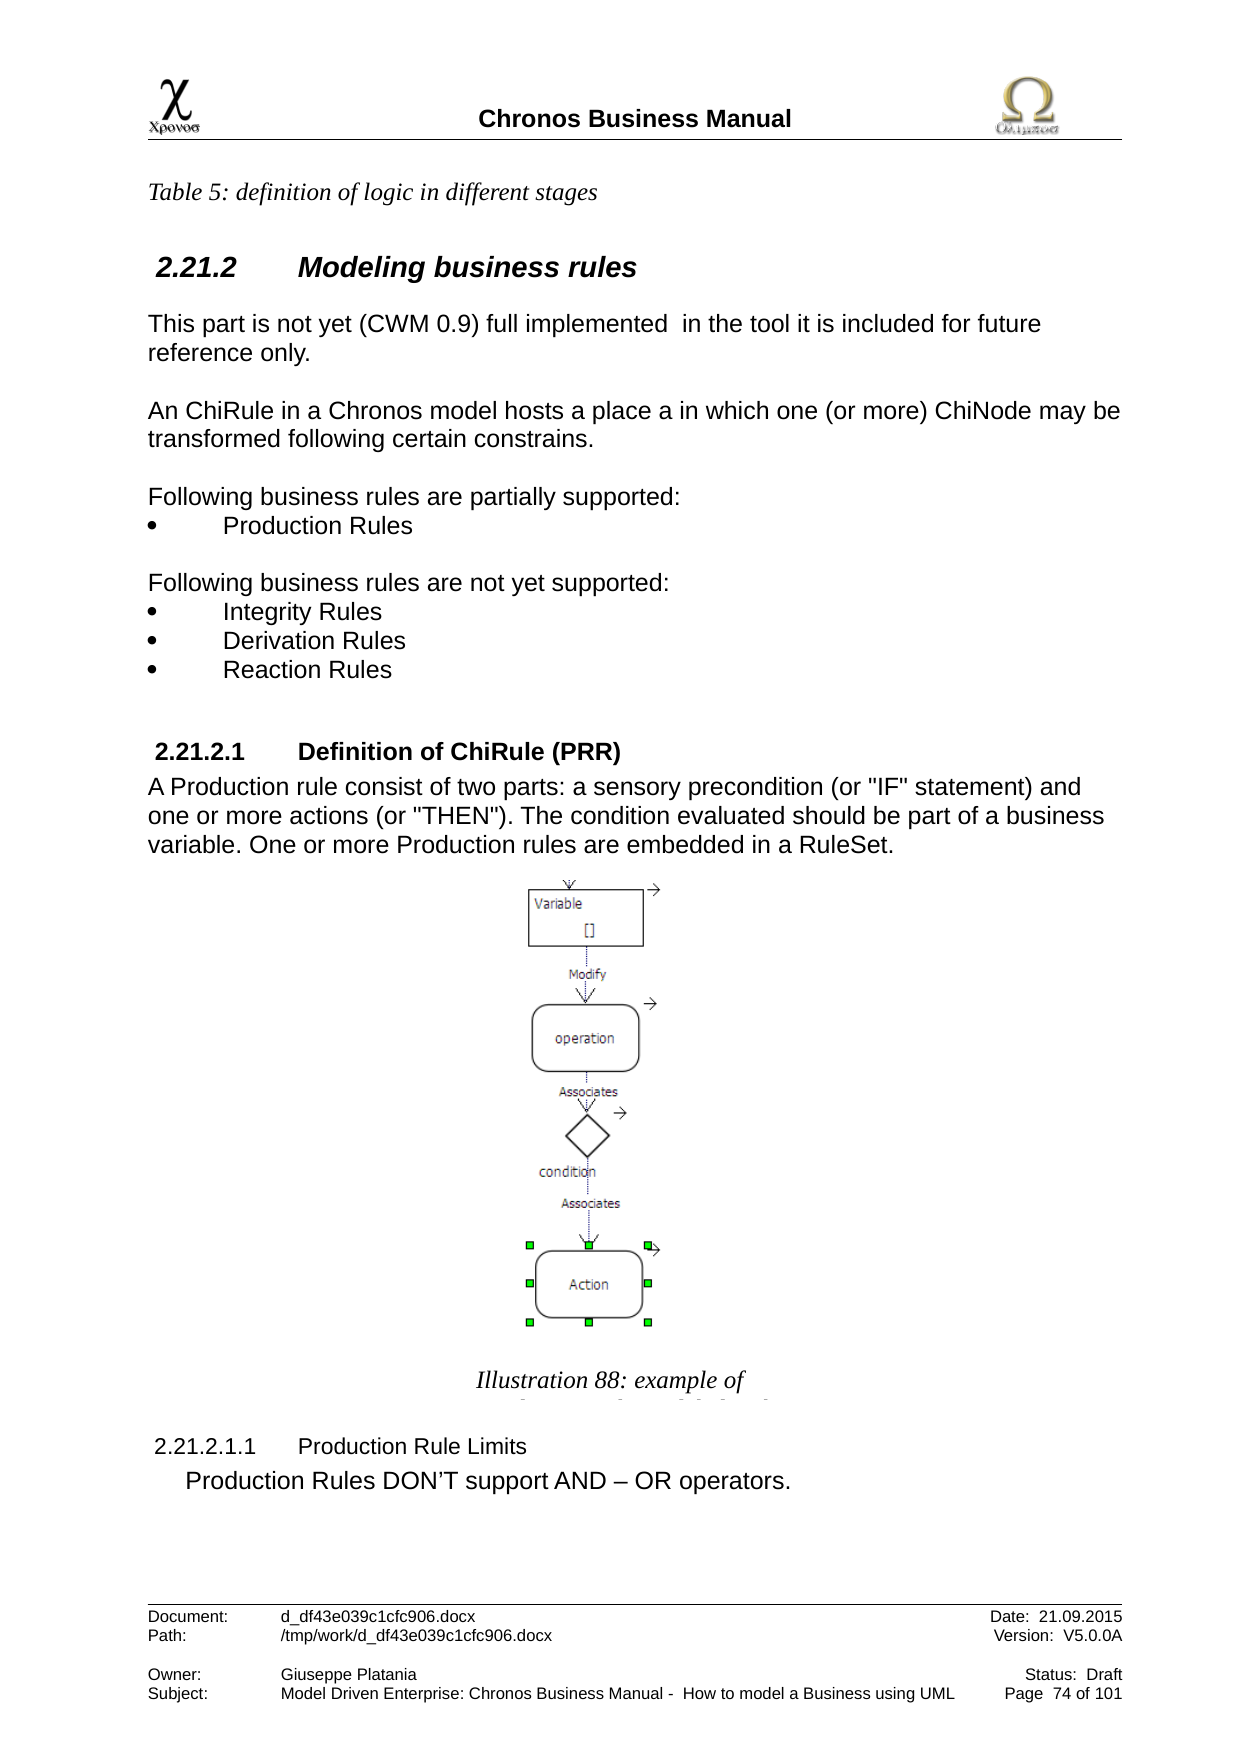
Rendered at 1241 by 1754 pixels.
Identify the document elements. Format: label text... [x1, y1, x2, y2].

text An ChiRule in a Chronos model hosts a place a in which one (or more) ChiNode may be transformed following certain constrains. [148, 396, 1122, 453]
picture [147, 75, 201, 135]
text Following business rules are not yet supported: [148, 568, 1122, 597]
text Production Rules DON’T support AND – OR operators. [185, 1466, 1122, 1495]
list Derivation Rules [148, 626, 1122, 655]
subtitle Modeling business rules [148, 250, 1122, 284]
text Table 5: definition of logic in different stages [148, 177, 1122, 206]
text A Production rule consist of two parts: a sensory precondition (or "IF" statement) and one or more actions (or "THEN"). The condition evaluated should be part of a business variable. One or more Production rules are embedded in a RuleSet. [148, 772, 1122, 859]
text This part is not yet (CWM 0.9) full implemented in the tool it is included for future reference only. [148, 309, 1122, 366]
subtitle Production Rule Limits [148, 1433, 1122, 1460]
picture [992, 75, 1061, 135]
list Production Rules [148, 511, 1122, 539]
text Following business rules are partially supported: [148, 482, 1122, 511]
picture [475, 880, 718, 1353]
list Reaction Rules [148, 655, 1122, 684]
subtitle Definition of ChiRule (PRR) [148, 737, 1122, 766]
list Integrity Rules [148, 597, 1122, 626]
